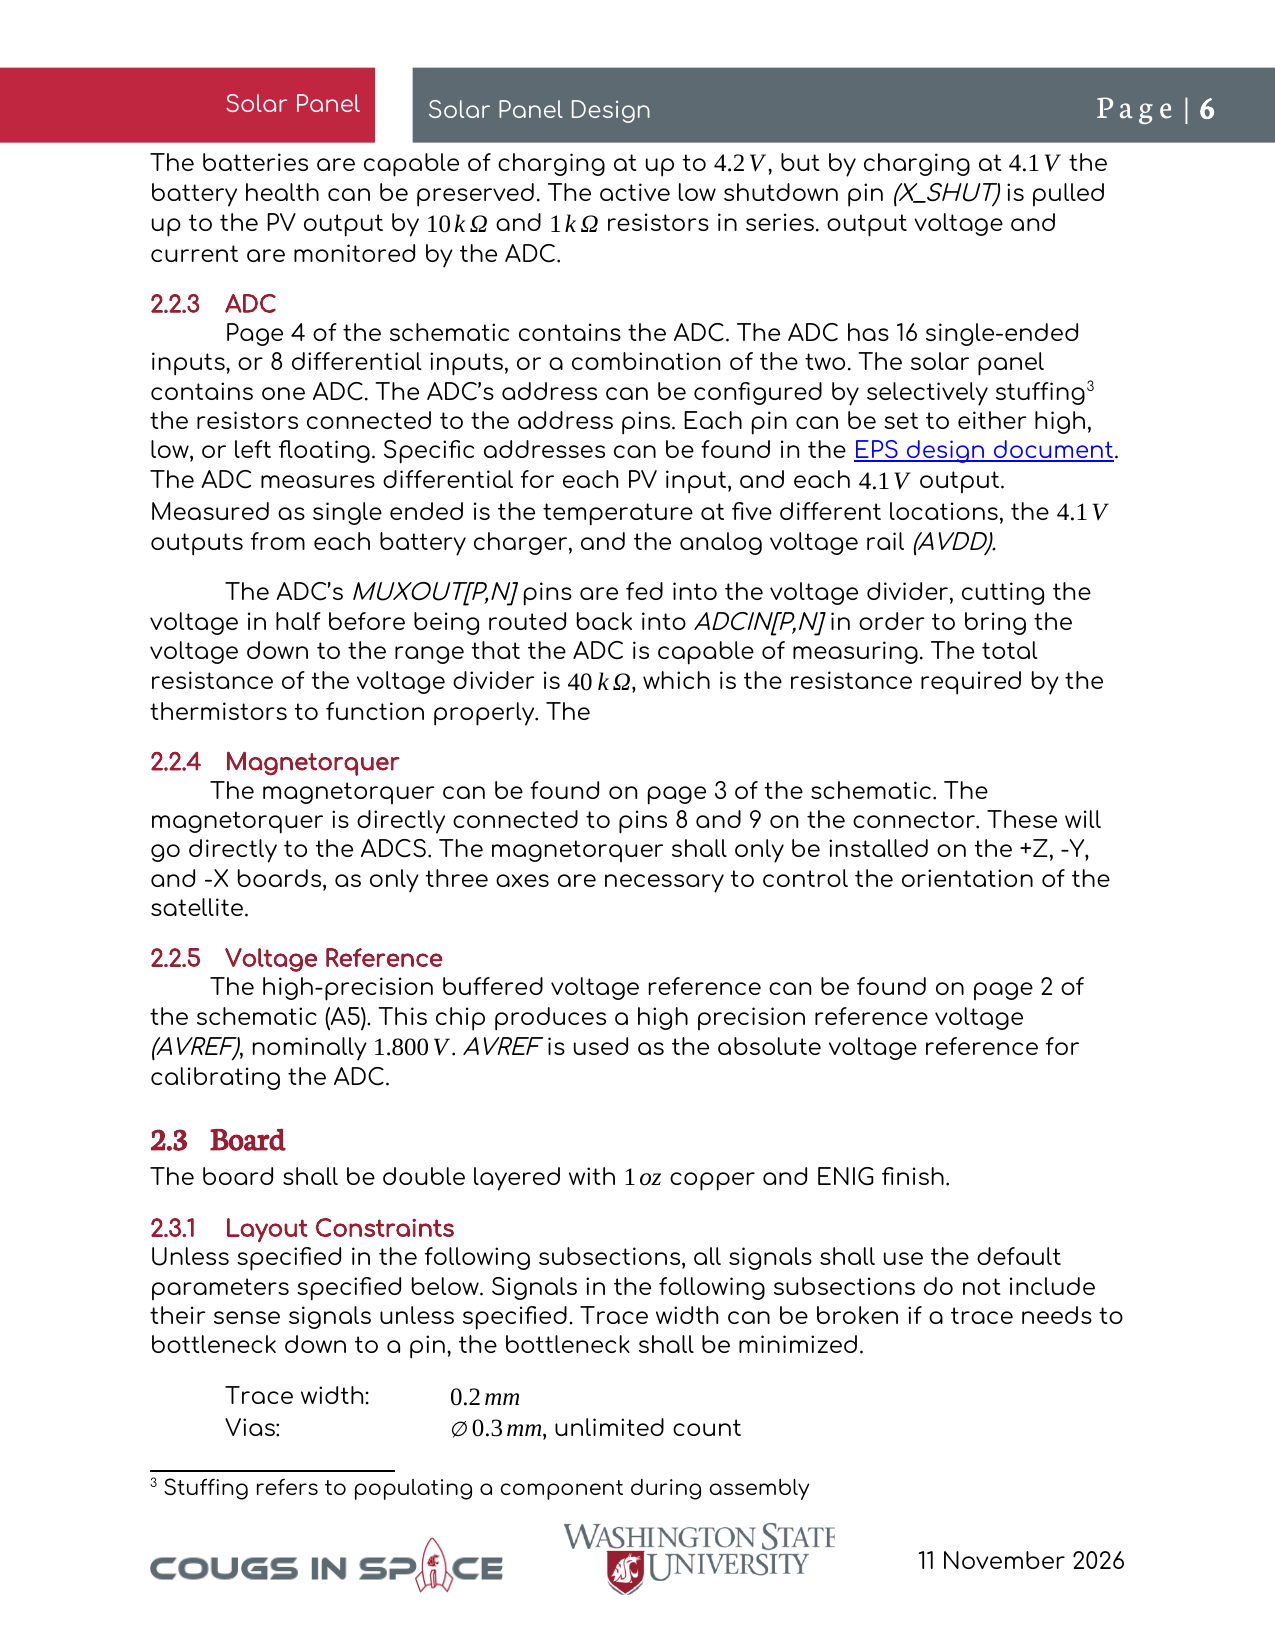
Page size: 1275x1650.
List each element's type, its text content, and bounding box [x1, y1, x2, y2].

picture [562, 1522, 835, 1594]
text The magnetorquer can be found on page 3 of the schematic. The magnetorquer is directly connected to pins 8 and 9 on the connector. These will go directly to the ADCS. The magnetorquer shall only be installed on the +Z, -Y, and -X boards, as only three axes are necessary to control the orientation of the satellite. [150, 779, 1125, 922]
subtitle Voltage Reference [150, 946, 1125, 972]
subtitle Layout Constraints [150, 1216, 1125, 1242]
text The high-precision buffered voltage reference can be found on page 2 of the schematic (A5). This chip produces a high precision reference voltage (AVREF), nominally . AVREF is used as the absolute voltage reference for calibrating the ADC. [150, 976, 1125, 1091]
subtitle Magnetorquer [150, 750, 1125, 775]
text Trace width: [225, 1383, 1125, 1411]
text The board shall be double layered with copper and ENIG finish. [150, 1164, 1125, 1192]
subtitle ADC [150, 292, 1125, 318]
text The ADC’s MUXOUT[P,N] pins are fed into the voltage divider, cutting the voltage in half before being routed back into ADCIN[P,N] in order to bring the voltage down to the range that the ADC is capable of measuring. The total resistance of the voltage divider is , which is the resistance required by the thermistors to function properly. The [150, 581, 1125, 725]
subtitle Board [150, 1116, 1125, 1158]
picture [150, 1537, 503, 1594]
text Vias: , unlimited count [225, 1415, 1125, 1442]
text Page 4 of the schematic contains the ADC. The ADC has 16 single-ended inputs, or 8 differential inputs, or a combination of the two. The solar panel contains one ADC. The ADC’s address can be configured by selectively stuffing the resistors connected to the address pins. Each pin can be set to either high, low, or left floating. Specific addresses can be found in the EPS design document. The ADC measures differential for each PV input, and each output. Measured as single ended is the temperature at five different locations, the outputs from each battery charger, and the analog voltage rail (AVDD). [150, 321, 1125, 556]
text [150, 150, 1125, 267]
text Unless specified in the following subsections, all signals shall use the default parameters specified below. Signals in the following subsections do not include their sense signals unless specified. Trace width can be broken if a trace needs to bottleneck down to a pin, the bottleneck shall be minimized. [150, 1245, 1125, 1359]
